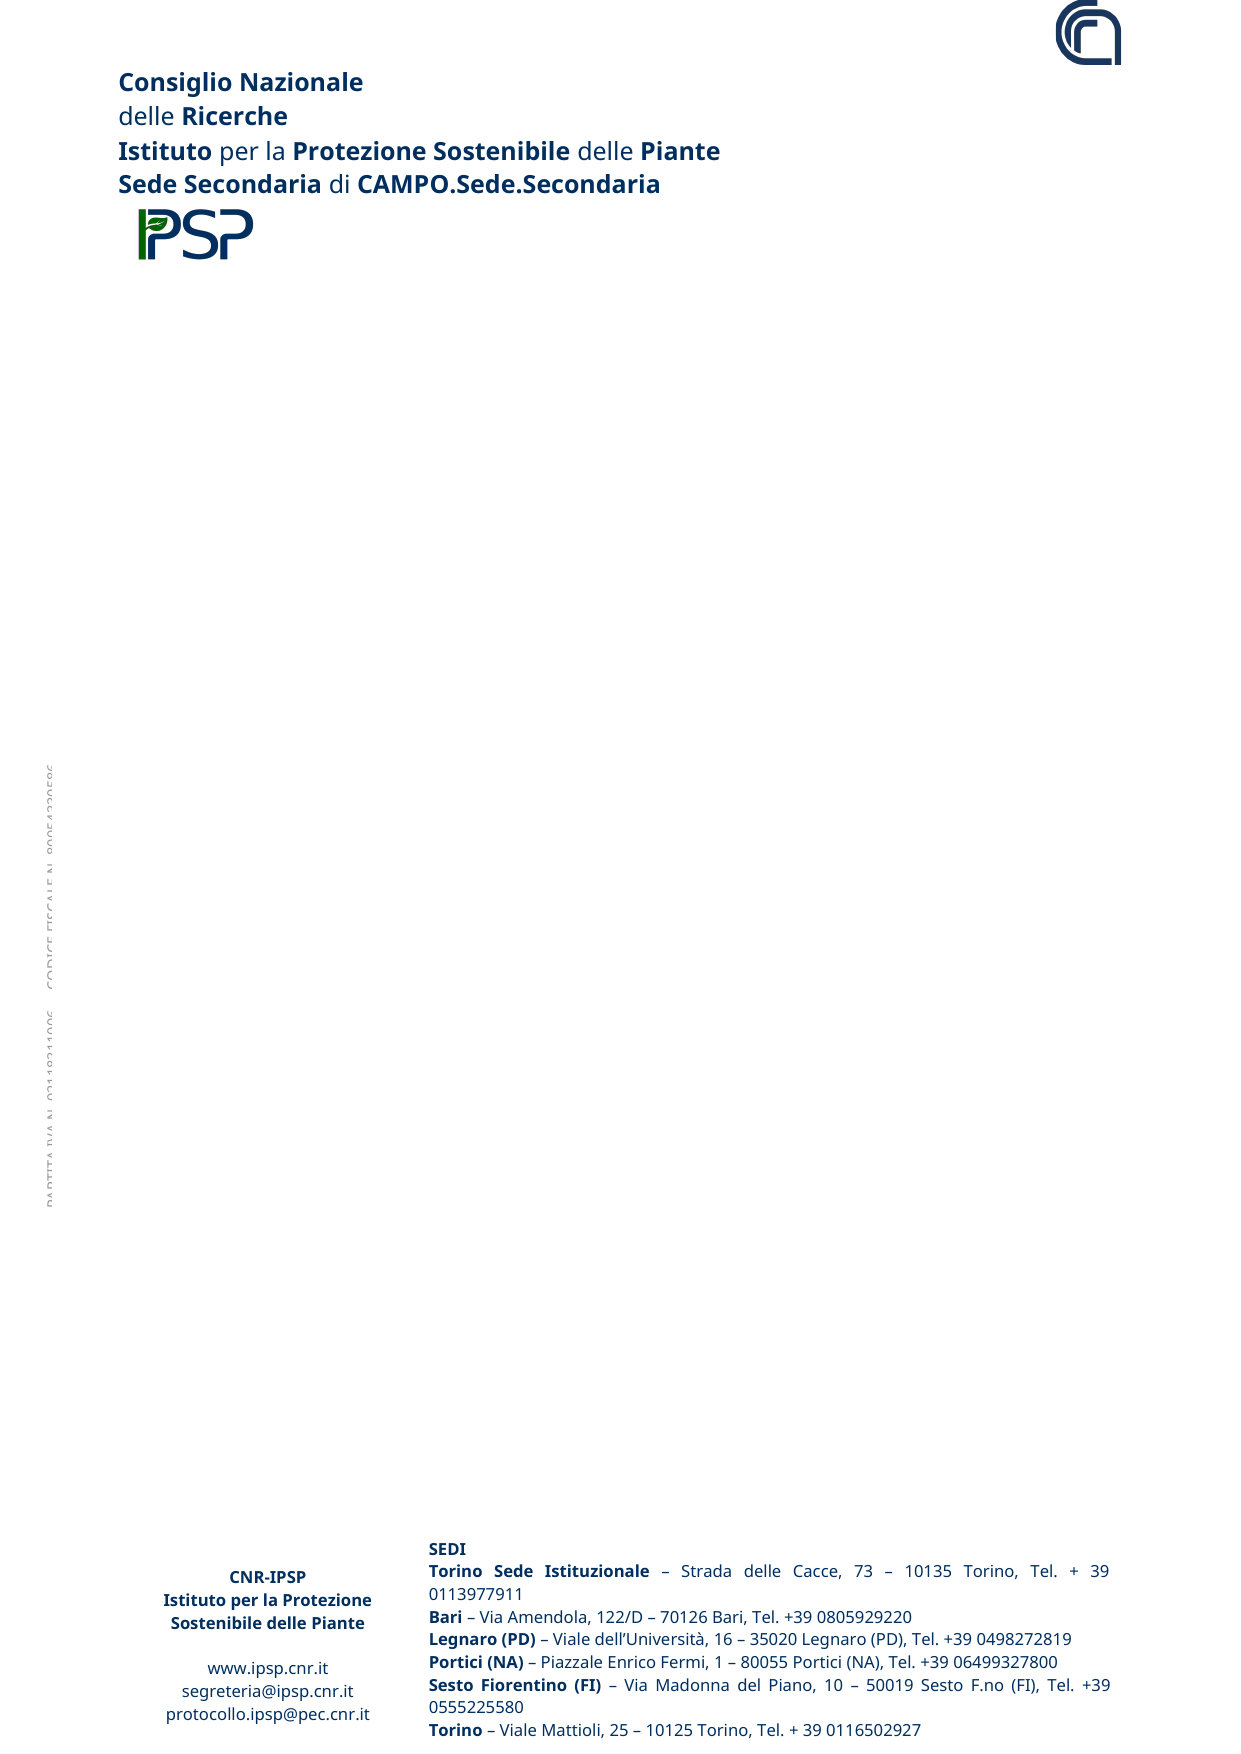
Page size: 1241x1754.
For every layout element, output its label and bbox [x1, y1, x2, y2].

picture [1055, 0, 1123, 65]
picture [118, 201, 263, 267]
